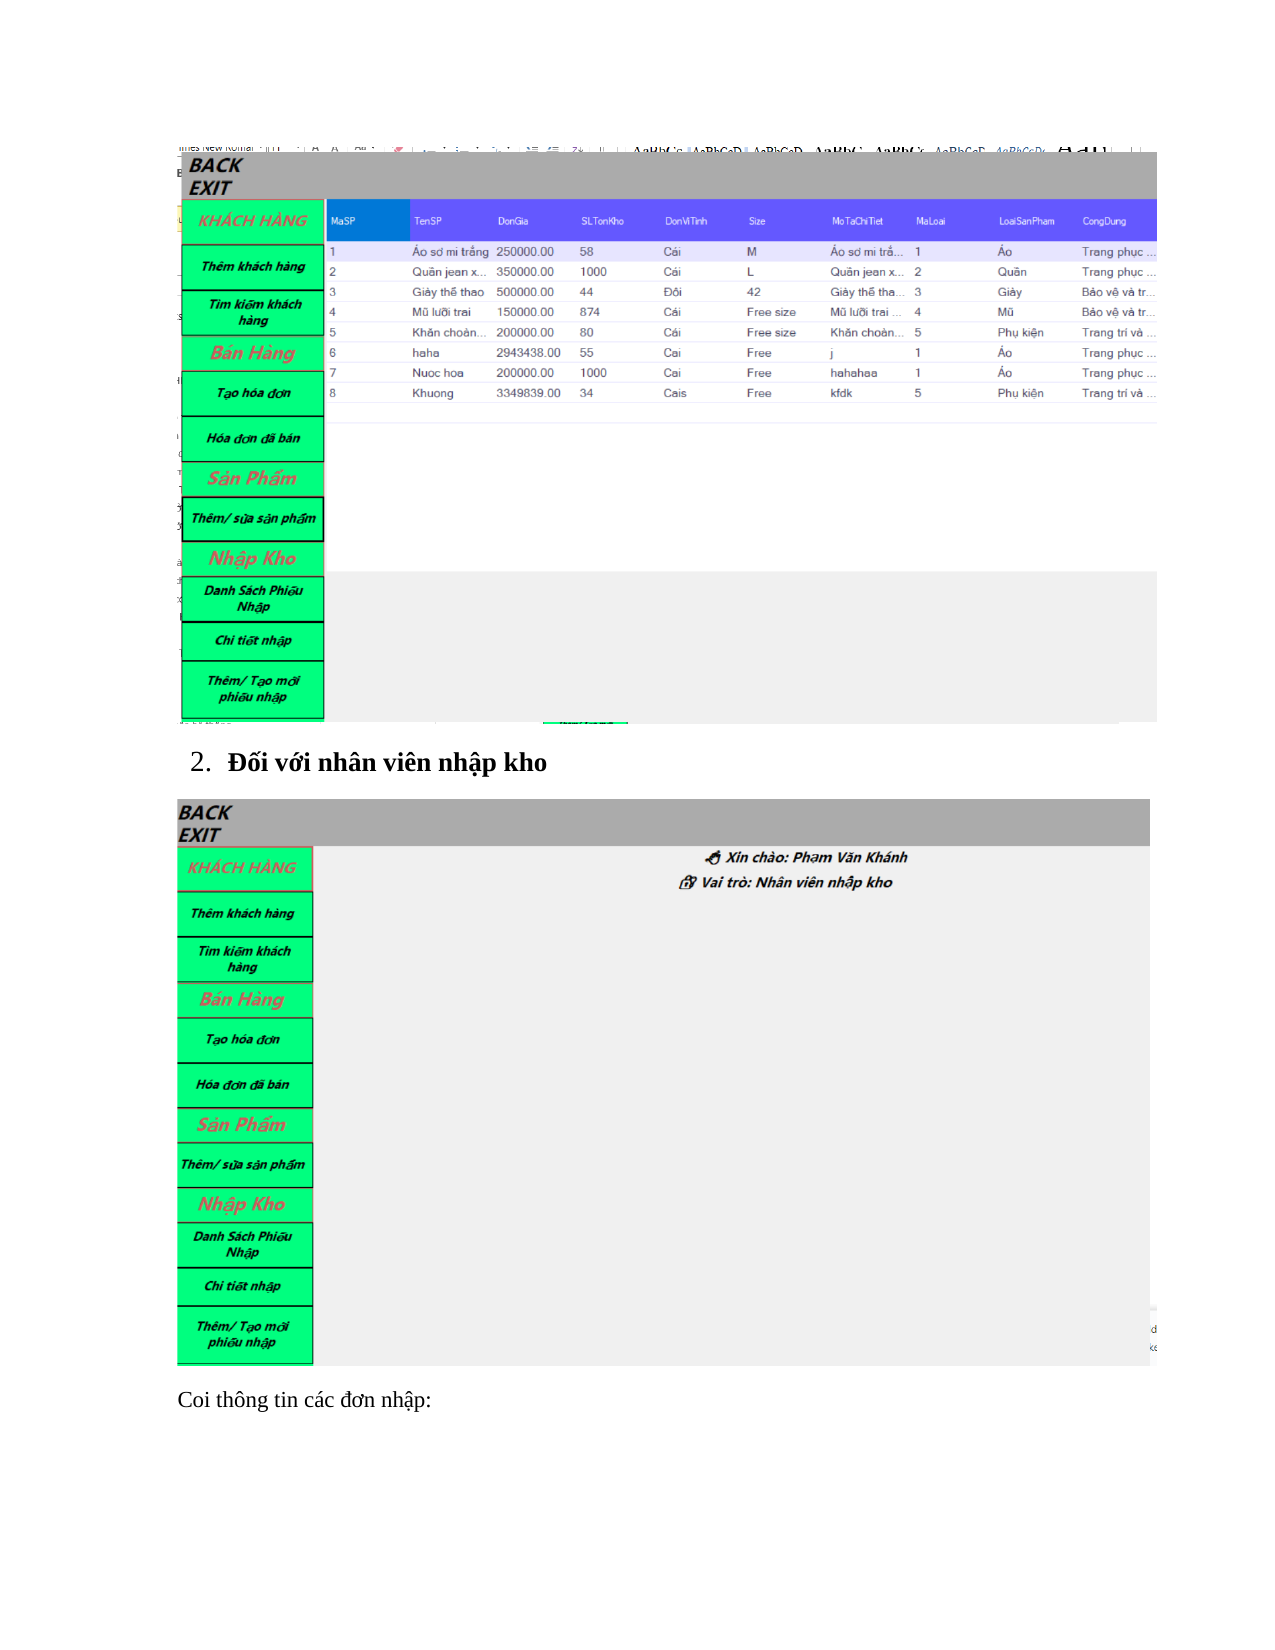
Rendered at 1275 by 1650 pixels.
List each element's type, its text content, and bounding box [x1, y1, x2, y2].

subtitle Đối với nhân viên nhập kho [190, 744, 1157, 778]
picture [177, 147, 1157, 724]
picture [177, 799, 1157, 1366]
text Coi thông tin các đơn nhập: [177, 1386, 1157, 1413]
